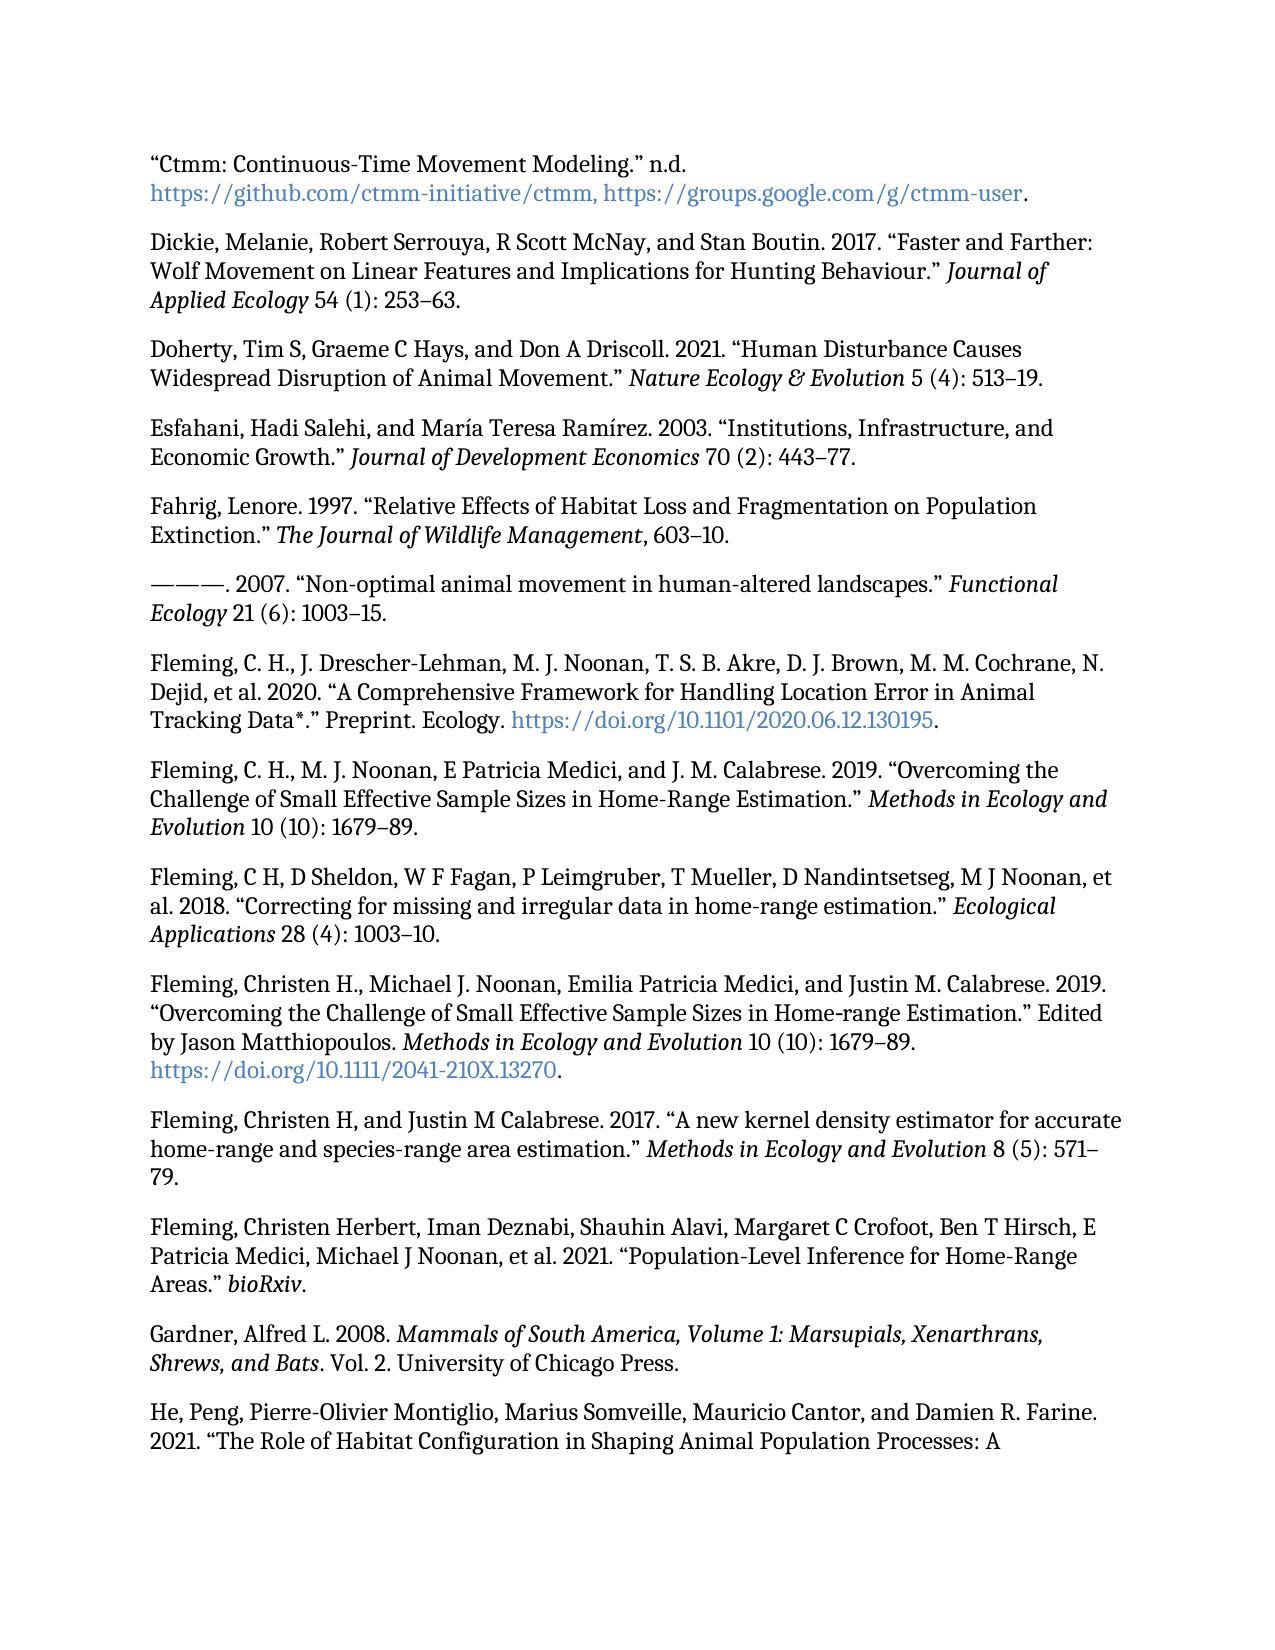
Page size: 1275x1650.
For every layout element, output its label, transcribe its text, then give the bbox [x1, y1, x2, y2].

text Doherty, Tim S, Graeme C Hays, and Don A Driscoll. 2021. “Human Disturbance Causes Widespread Disruption of Animal Movement.” Nature Ecology & Evolution 5 (4): 513–19. [150, 335, 1125, 393]
text Gardner, Alfred L. 2008. Mammals of South America, Volume 1: Marsupials, Xenarthrans, Shrews, and Bats. Vol. 2. University of Chicago Press. [150, 1320, 1125, 1377]
text Dickie, Melanie, Robert Serrouya, R Scott McNay, and Stan Boutin. 2017. “Faster and Farther: Wolf Movement on Linear Features and Implications for Hunting Behaviour.” Journal of Applied Ecology 54 (1): 253–63. [150, 228, 1125, 314]
text “Ctmm: Continuous-Time Movement Modeling.” n.d. https://github.com/ctmm-initiative/ctmm, https://groups.google.com/g/ctmm-user. [150, 150, 1125, 207]
text Fleming, Christen Herbert, Iman Deznabi, Shauhin Alavi, Margaret C Crofoot, Ben T Hirsch, E Patricia Medici, Michael J Noonan, et al. 2021. “Population-Level Inference for Home-Range Areas.” bioRxiv. [150, 1213, 1125, 1299]
text Fleming, C. H., J. Drescher-Lehman, M. J. Noonan, T. S. B. Akre, D. J. Brown, M. M. Cochrane, N. Dejid, et al. 2020. “A Comprehensive Framework for Handling Location Error in Animal Tracking Data*.” Preprint. Ecology. https://doi.org/10.1101/2020.06.12.130195. [150, 649, 1125, 735]
text Fleming, Christen H., Michael J. Noonan, Emilia Patricia Medici, and Justin M. Calabrese. 2019. “Overcoming the Challenge of Small Effective Sample Sizes in Home‐range Estimation.” Edited by Jason Matthiopoulos. Methods in Ecology and Evolution 10 (10): 1679–89. https://doi.org/10.1111/2041-210X.13270. [150, 970, 1125, 1085]
text ———. 2007. “Non-optimal animal movement in human-altered landscapes.” Functional Ecology 21 (6): 1003–15. [150, 570, 1125, 628]
text Esfahani, Hadi Salehi, and Marı́a Teresa Ramı́rez. 2003. “Institutions, Infrastructure, and Economic Growth.” Journal of Development Economics 70 (2): 443–77. [150, 414, 1125, 471]
text Fleming, Christen H, and Justin M Calabrese. 2017. “A new kernel density estimator for accurate home-range and species-range area estimation.” Methods in Ecology and Evolution 8 (5): 571–79. [150, 1106, 1125, 1192]
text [150, 1398, 1125, 1456]
text Fahrig, Lenore. 1997. “Relative Effects of Habitat Loss and Fragmentation on Population Extinction.” The Journal of Wildlife Management, 603–10. [150, 492, 1125, 549]
text Fleming, C H, D Sheldon, W F Fagan, P Leimgruber, T Mueller, D Nandintsetseg, M J Noonan, et al. 2018. “Correcting for missing and irregular data in home-range estimation.” Ecological Applications 28 (4): 1003–10. [150, 863, 1125, 949]
text Fleming, C. H., M. J. Noonan, E Patricia Medici, and J. M. Calabrese. 2019. “Overcoming the Challenge of Small Effective Sample Sizes in Home-Range Estimation.” Methods in Ecology and Evolution 10 (10): 1679–89. [150, 756, 1125, 842]
